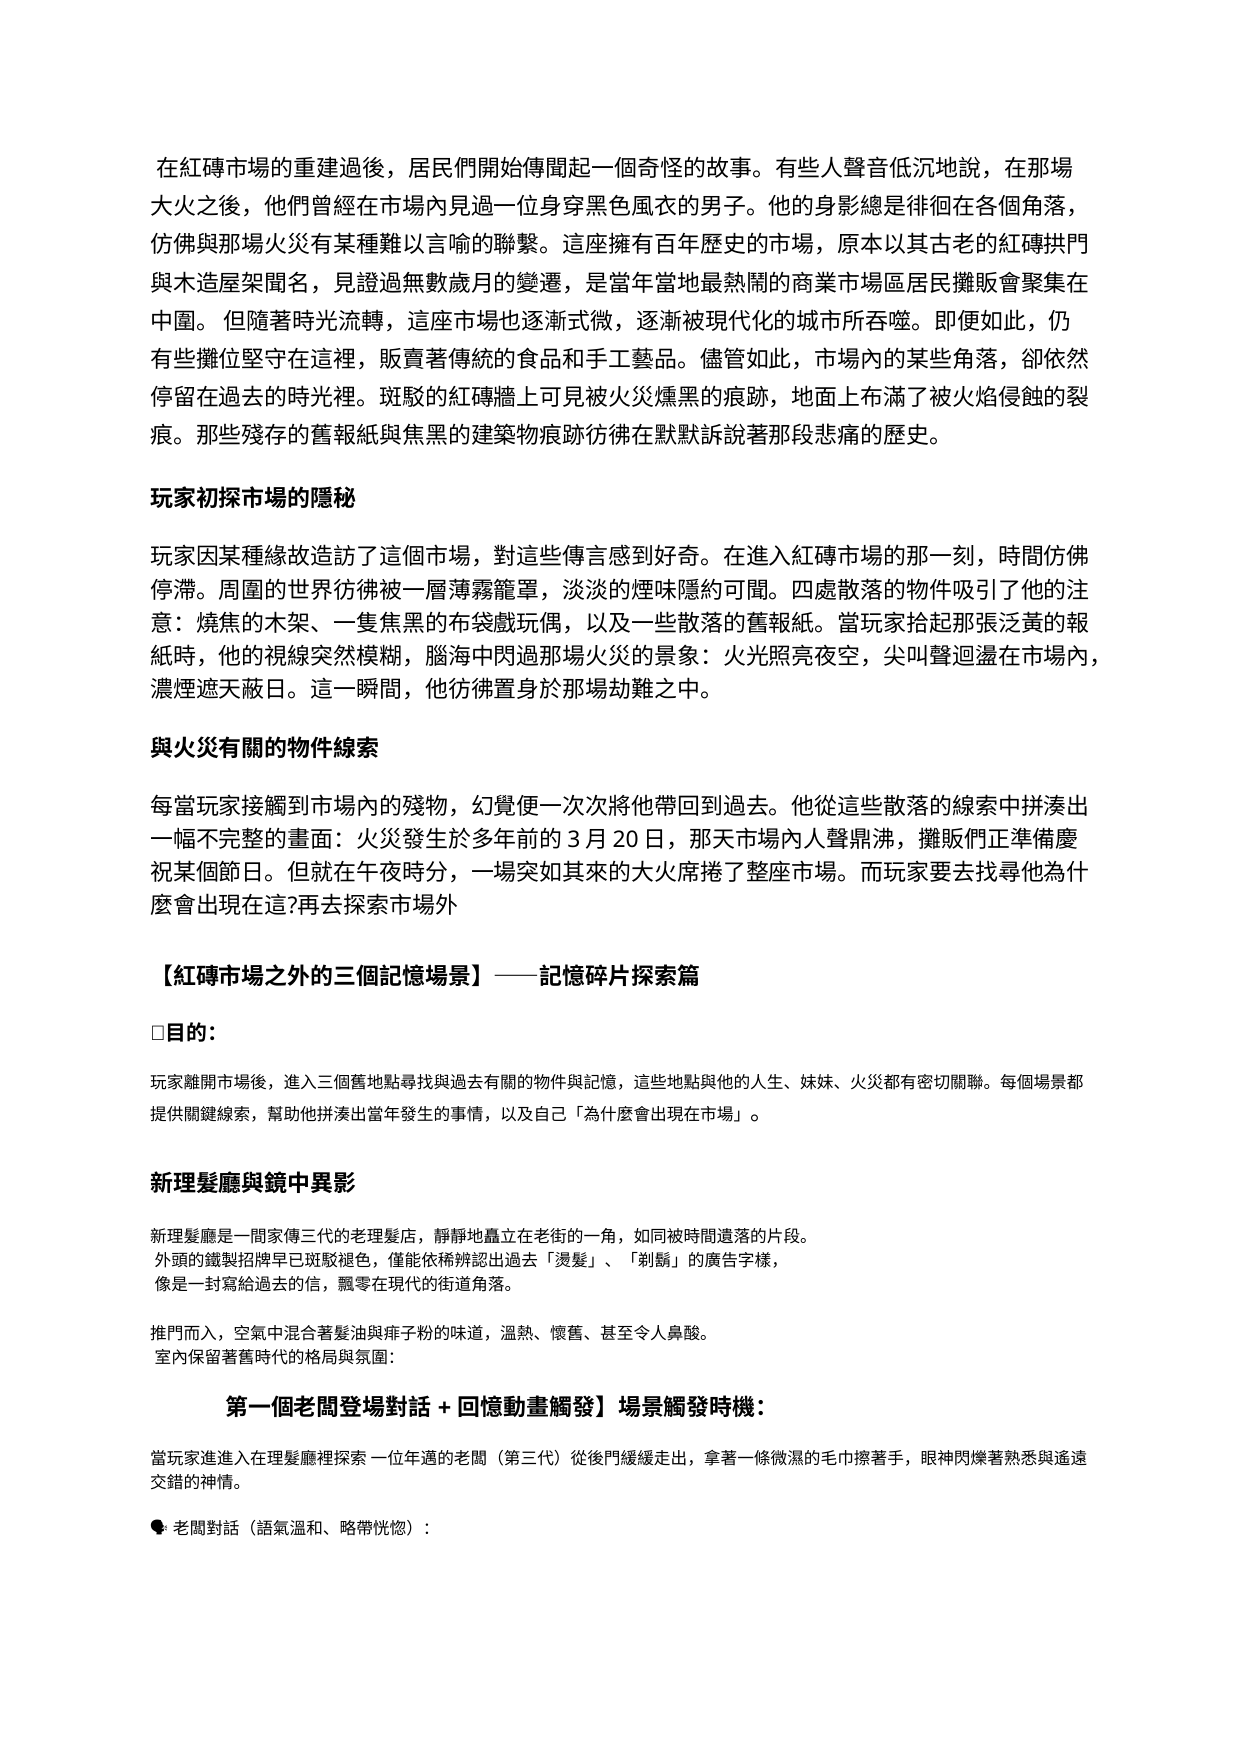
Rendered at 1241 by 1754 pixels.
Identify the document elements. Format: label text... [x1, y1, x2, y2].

text 當玩家進進入在理髮廳裡探索 一位年邁的老闆（第三代）從後門緩緩走出，拿著一條微濕的毛巾擦著手，眼神閃爍著熟悉與遙遠交錯的神情。 [150, 1445, 1090, 1493]
subtitle 新理髮廳與鏡中異影 [150, 1164, 1090, 1198]
text 在紅磚市場的重建過後，居民們開始傳聞起一個奇怪的故事。有些人聲音低沉地說，在那場大火之後，他們曾經在市場內見過一位身穿黑色風衣的男子。他的身影總是徘徊在各個角落，仿佛與那場火災有某種難以言喻的聯繫。這座擁有百年歷史的市場，原本以其古老的紅磚拱門與木造屋架聞名，見證過無數歲月的變遷，是當年當地最熱鬧的商業市場區居民攤販會聚集在中圍。 但隨著時光流轉，這座市場也逐漸式微，逐漸被現代化的城市所吞噬。即便如此，仍有些攤位堅守在這裡，販賣著傳統的食品和手工藝品。儘管如此，市場內的某些角落，卻依然停留在過去的時光裡。斑駁的紅磚牆上可見被火災燻黑的痕跡，地面上布滿了被火焰侵蝕的裂痕。那些殘存的舊報紙與焦黑的建築物痕跡彷彿在默默訴說著那段悲痛的歷史。 [150, 150, 1090, 450]
text 玩家離開市場後，進入三個舊地點尋找與過去有關的物件與記憶，這些地點與他的人生、妹妹、火災都有密切關聯。每個場景都提供關鍵線索，幫助他拼湊出當年發生的事情，以及自己「為什麼會出現在市場」。 [150, 1069, 1090, 1127]
text 🗣️ 老闆對話（語氣溫和、略帶恍惚）： [150, 1518, 1090, 1538]
text 新理髮廳是一間家傳三代的老理髮店，靜靜地矗立在老街的一角，如同被時間遺落的片段。 外頭的鐵製招牌早已斑駁褪色，僅能依稀辨認出過去「燙髮」、「剃鬍」的廣告字樣， 像是一封寫給過去的信，飄零在現代的街道角落。 [150, 1223, 1090, 1295]
text 玩家因某種緣故造訪了這個市場，對這些傳言感到好奇。在進入紅磚市場的那一刻，時間仿佛停滯。周圍的世界彷彿被一層薄霧籠罩，淡淡的煙味隱約可聞。四處散落的物件吸引了他的注意：燒焦的木架、一隻焦黑的布袋戲玩偶，以及一些散落的舊報紙。當玩家拾起那張泛黃的報紙時，他的視線突然模糊，腦海中閃過那場火災的景象：火光照亮夜空，尖叫聲迴盪在市場內，濃煙遮天蔽日。這一瞬間，他彷彿置身於那場劫難之中。 [150, 538, 1090, 704]
subtitle 🧩目的： [150, 1021, 1090, 1044]
text 玩家初探市場的隱秘 [150, 480, 1090, 513]
text 推門而入，空氣中混合著髮油與痱子粉的味道，溫熱、懷舊、甚至令人鼻酸。 室內保留著舊時代的格局與氛圍： [150, 1320, 1090, 1369]
text 第一個老闆登場對話 + 回憶動畫觸發】💈場景觸發時機： [150, 1394, 1090, 1420]
subtitle 【紅磚市場之外的三個記憶場景】——記憶碎片探索篇 [150, 958, 1090, 991]
text 每當玩家接觸到市場內的殘物，幻覺便一次次將他帶回到過去。他從這些散落的線索中拼湊出一幅不完整的畫面：火災發生於多年前的3月20日，那天市場內人聲鼎沸，攤販們正準備慶祝某個節日。但就在午夜時分，一場突如其來的大火席捲了整座市場。而玩家要去找尋他為什麼會出現在這?再去探索市場外 [150, 788, 1090, 921]
text 與火災有關的物件線索 [150, 729, 1090, 763]
